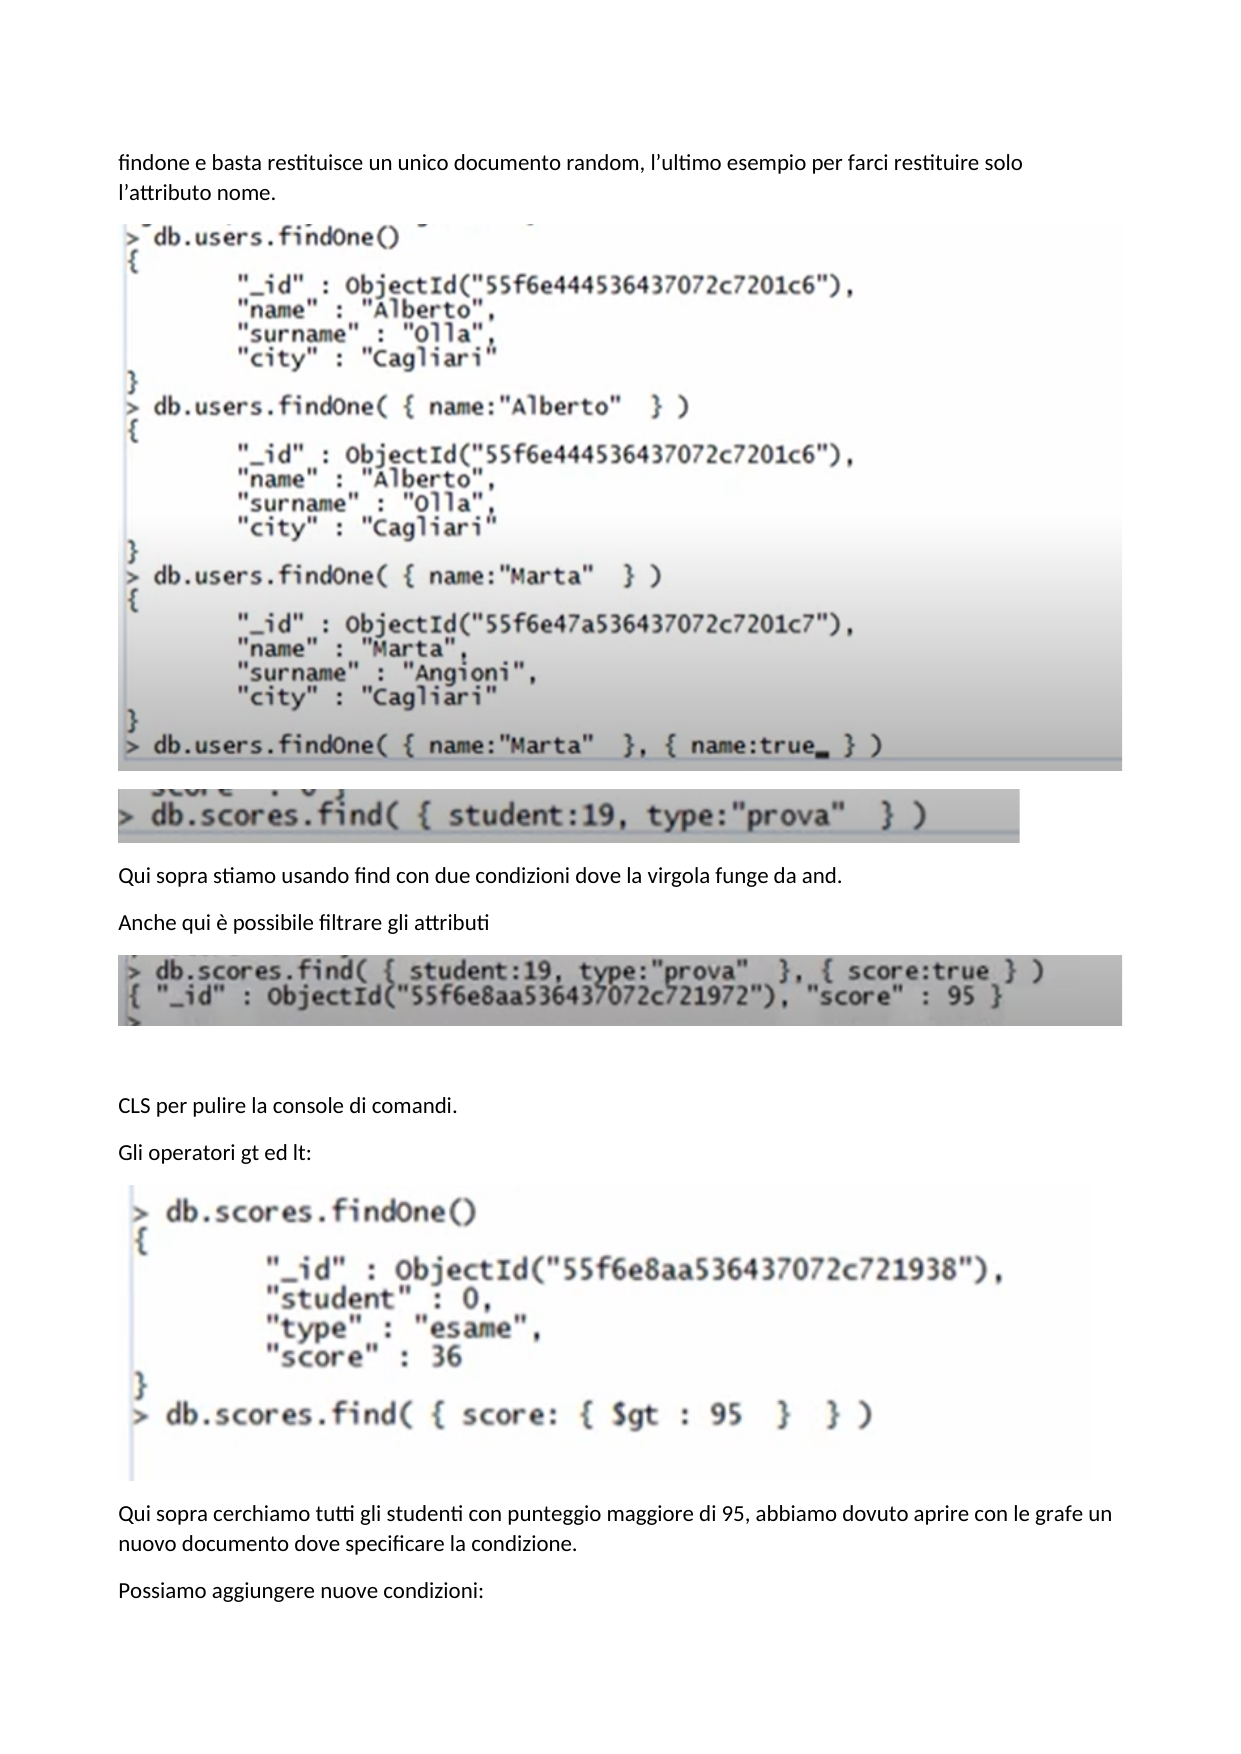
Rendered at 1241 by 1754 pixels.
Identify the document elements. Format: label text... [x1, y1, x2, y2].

text CLS per pulire la console di comandi. [118, 1091, 1122, 1119]
picture [118, 1185, 1092, 1481]
picture [118, 789, 1020, 843]
picture [118, 224, 1123, 771]
text Qui sopra stiamo usando find con due condizioni dove la virgola funge da and. [118, 861, 1122, 889]
text Gli operatori gt ed lt: [118, 1138, 1122, 1166]
text findone e basta restituisce un unico documento random, l’ultimo esempio per farci restituire solo l’attributo nome. [118, 148, 1122, 206]
text Qui sopra cerchiamo tutti gli studenti con punteggio maggiore di 95, abbiamo dovuto aprire con le grafe un nuovo documento dove specificare la condizione. [118, 1499, 1122, 1557]
text Possiamo aggiungere nuove condizioni: [118, 1576, 1122, 1604]
text Anche qui è possibile filtrare gli attributi [118, 908, 1122, 936]
picture [118, 955, 1123, 1026]
